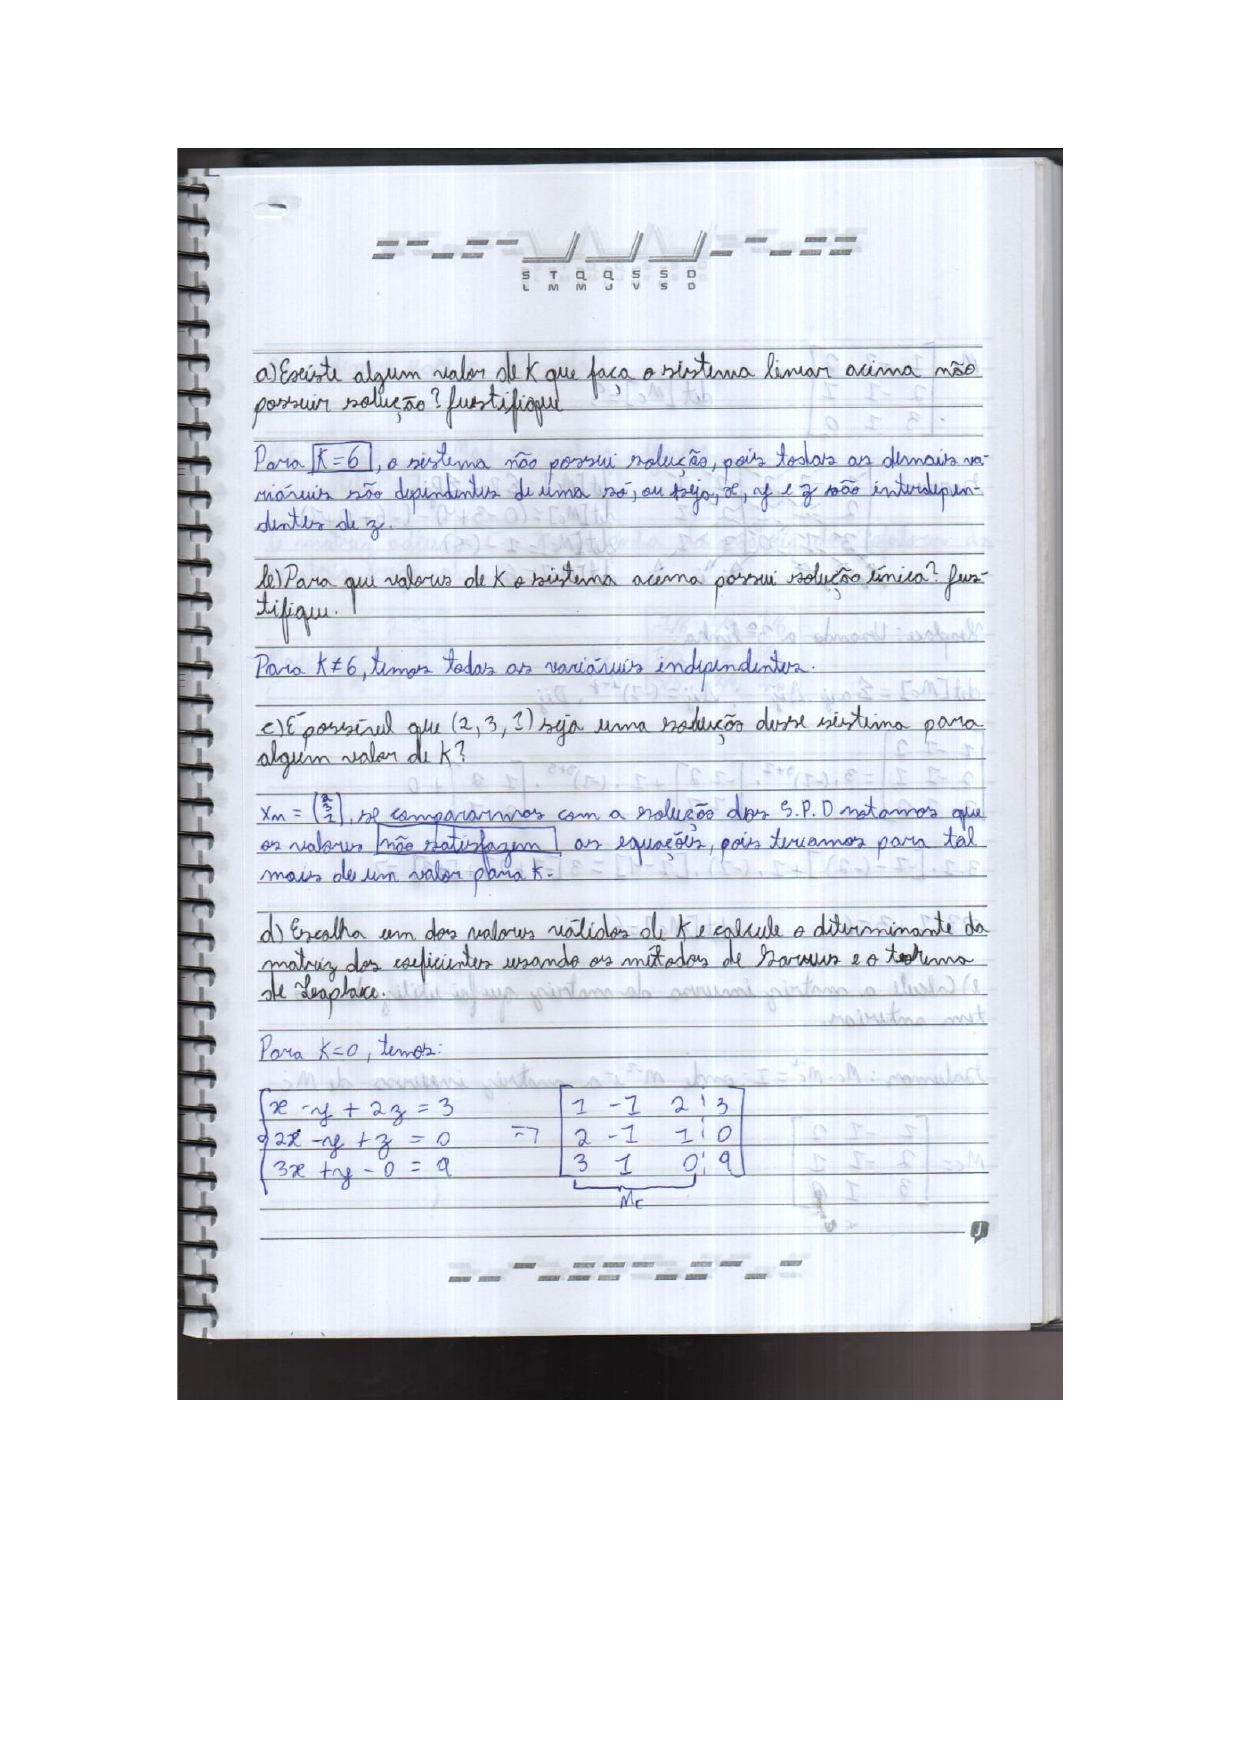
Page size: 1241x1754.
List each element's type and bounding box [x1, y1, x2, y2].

picture [177, 147, 1063, 1400]
